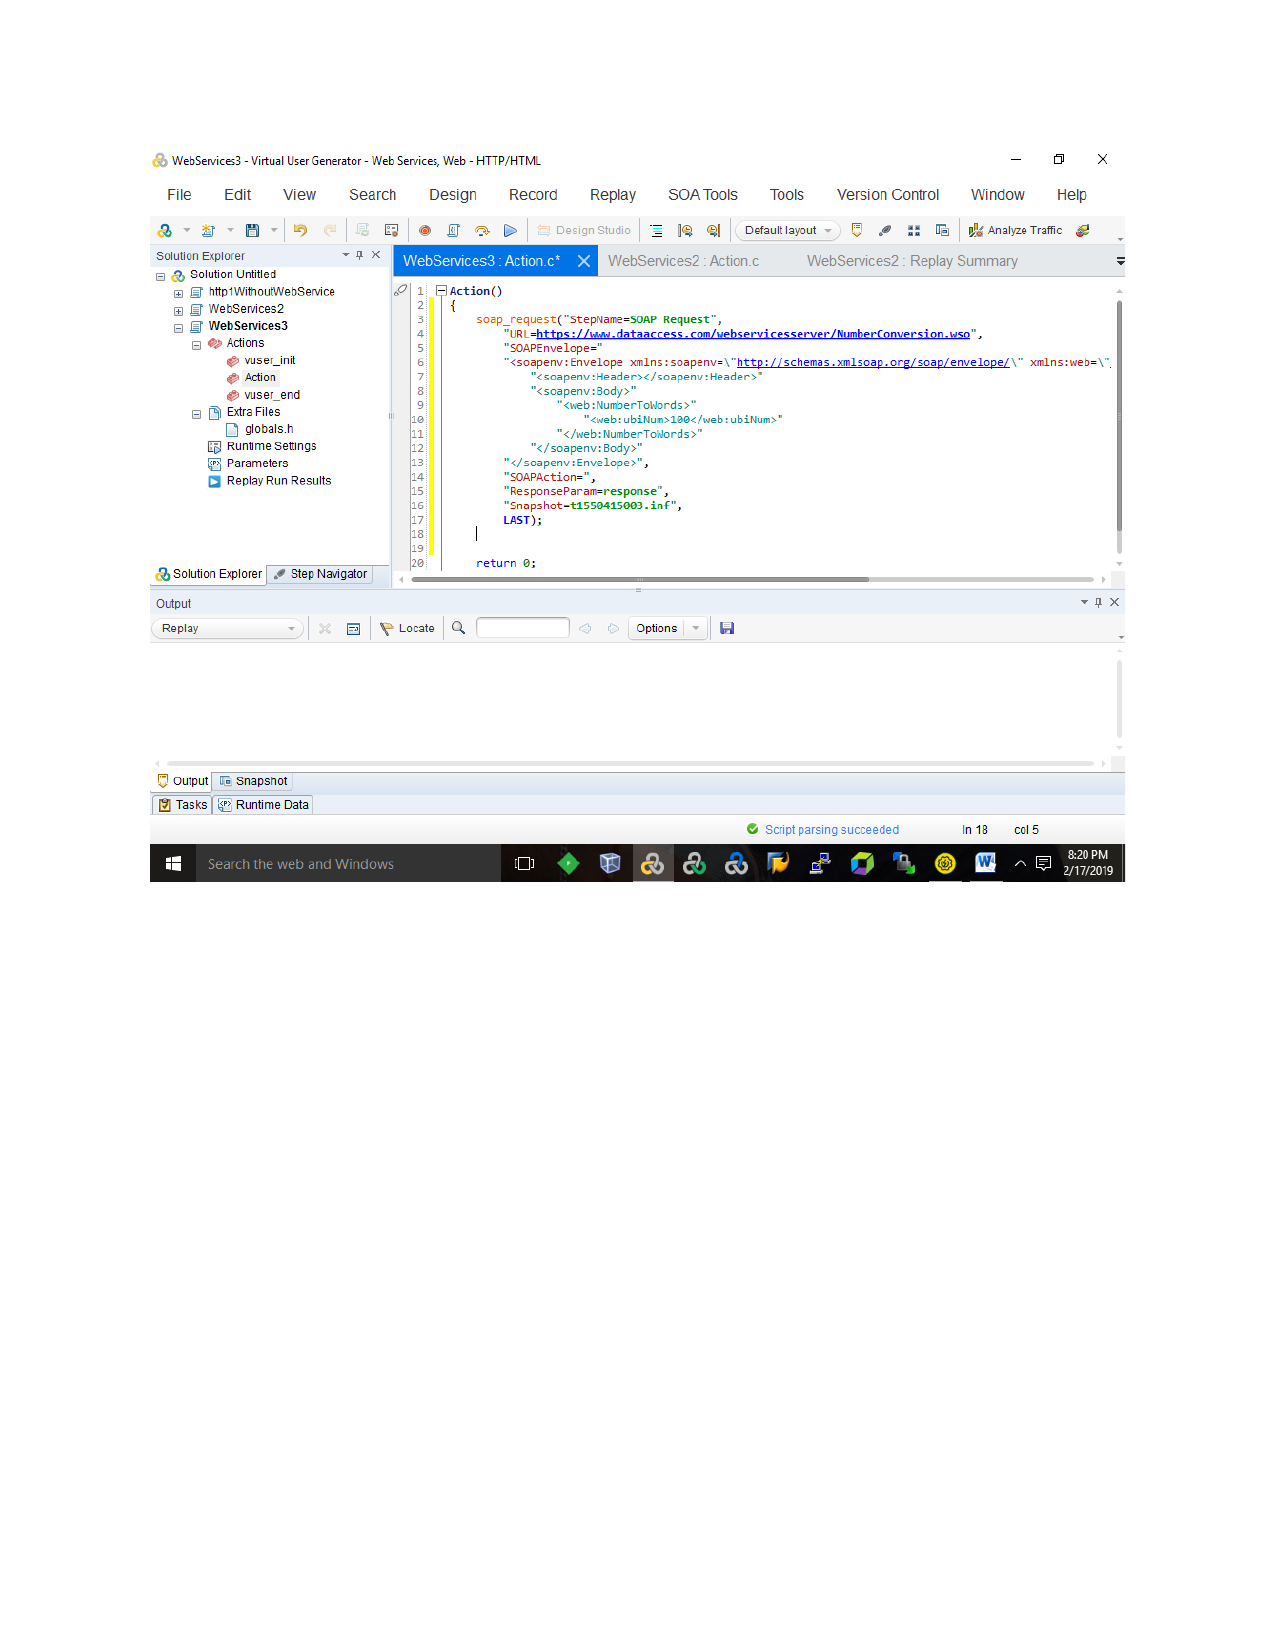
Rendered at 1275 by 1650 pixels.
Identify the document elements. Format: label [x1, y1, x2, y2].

picture [150, 150, 1125, 882]
